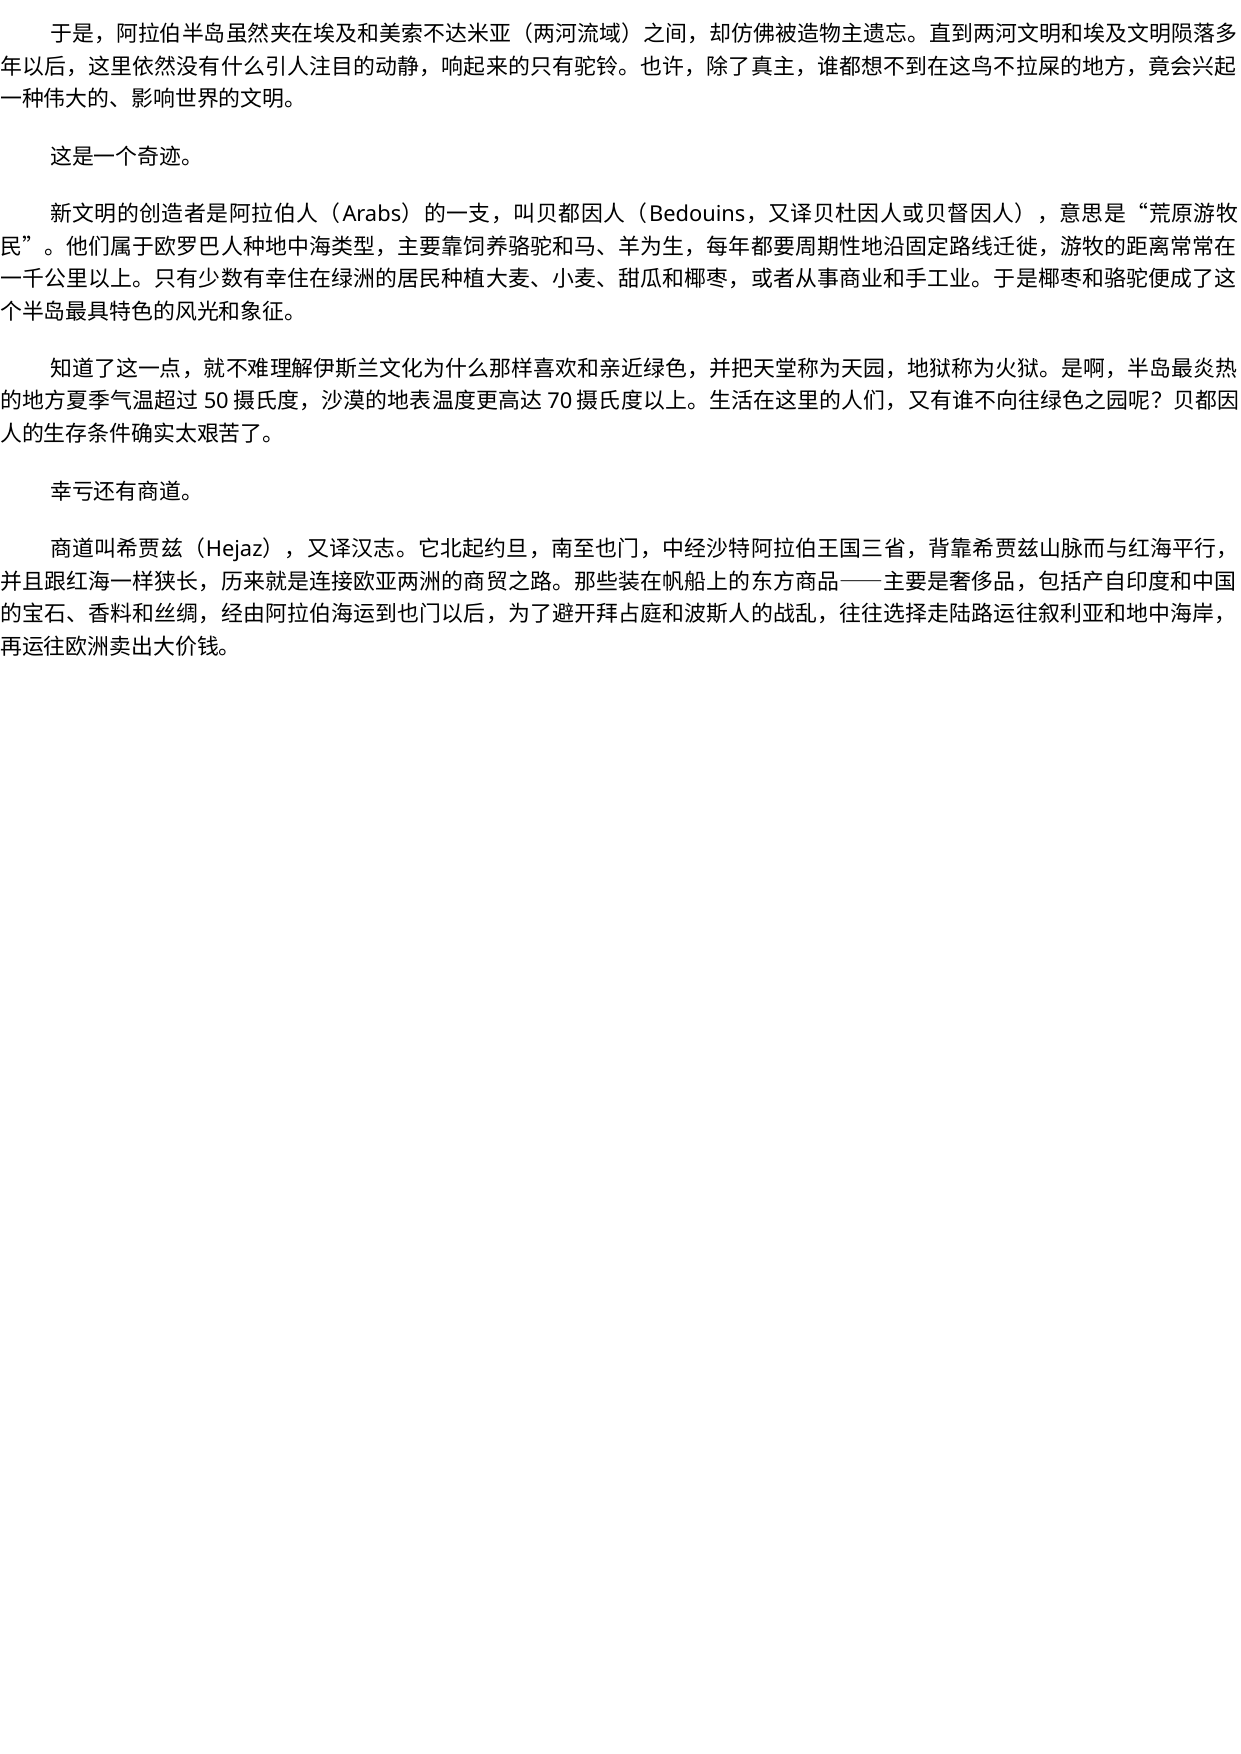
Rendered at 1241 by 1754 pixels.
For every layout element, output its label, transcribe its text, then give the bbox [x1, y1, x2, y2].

text 新文明的创造者是阿拉伯人（Arabs）的一支，叫贝都因人（Bedouins，又译贝杜因人或贝督因人），意思是“荒原游牧民”。他们属于欧罗巴人种地中海类型，主要靠饲养骆驼和马、羊为生，每年都要周期性地沿固定路线迁徙，游牧的距离常常在一千公里以上。只有少数有幸住在绿洲的居民种植大麦、小麦、甜瓜和椰枣，或者从事商业和手工业。于是椰枣和骆驼便成了这个半岛最具特色的风光和象征。 [0, 196, 1240, 326]
text 幸亏还有商道。 [0, 473, 1240, 506]
text 商道叫希贾兹（Hejaz），又译汉志。它北起约旦，南至也门，中经沙特阿拉伯王国三省，背靠希贾兹山脉而与红海平行，并且跟红海一样狭长，历来就是连接欧亚两洲的商贸之路。那些装在帆船上的东方商品——主要是奢侈品，包括产自印度和中国的宝石、香料和丝绸，经由阿拉伯海运到也门以后，为了避开拜占庭和波斯人的战乱，往往选择走陆路运往叙利亚和地中海岸，再运往欧洲卖出大价钱。 [0, 531, 1240, 661]
text 于是，阿拉伯半岛虽然夹在埃及和美索不达米亚（两河流域）之间，却仿佛被造物主遗忘。直到两河文明和埃及文明陨落多年以后，这里依然没有什么引人注目的动静，响起来的只有驼铃。也许，除了真主，谁都想不到在这鸟不拉屎的地方，竟会兴起一种伟大的、影响世界的文明。 [0, 16, 1240, 113]
text 知道了这一点，就不难理解伊斯兰文化为什么那样喜欢和亲近绿色，并把天堂称为天园，地狱称为火狱。是啊，半岛最炎热的地方夏季气温超过50摄氏度，沙漠的地表温度更高达70摄氏度以上。生活在这里的人们，又有谁不向往绿色之园呢？贝都因人的生存条件确实太艰苦了。 [0, 351, 1240, 448]
text 这是一个奇迹。 [0, 138, 1240, 171]
